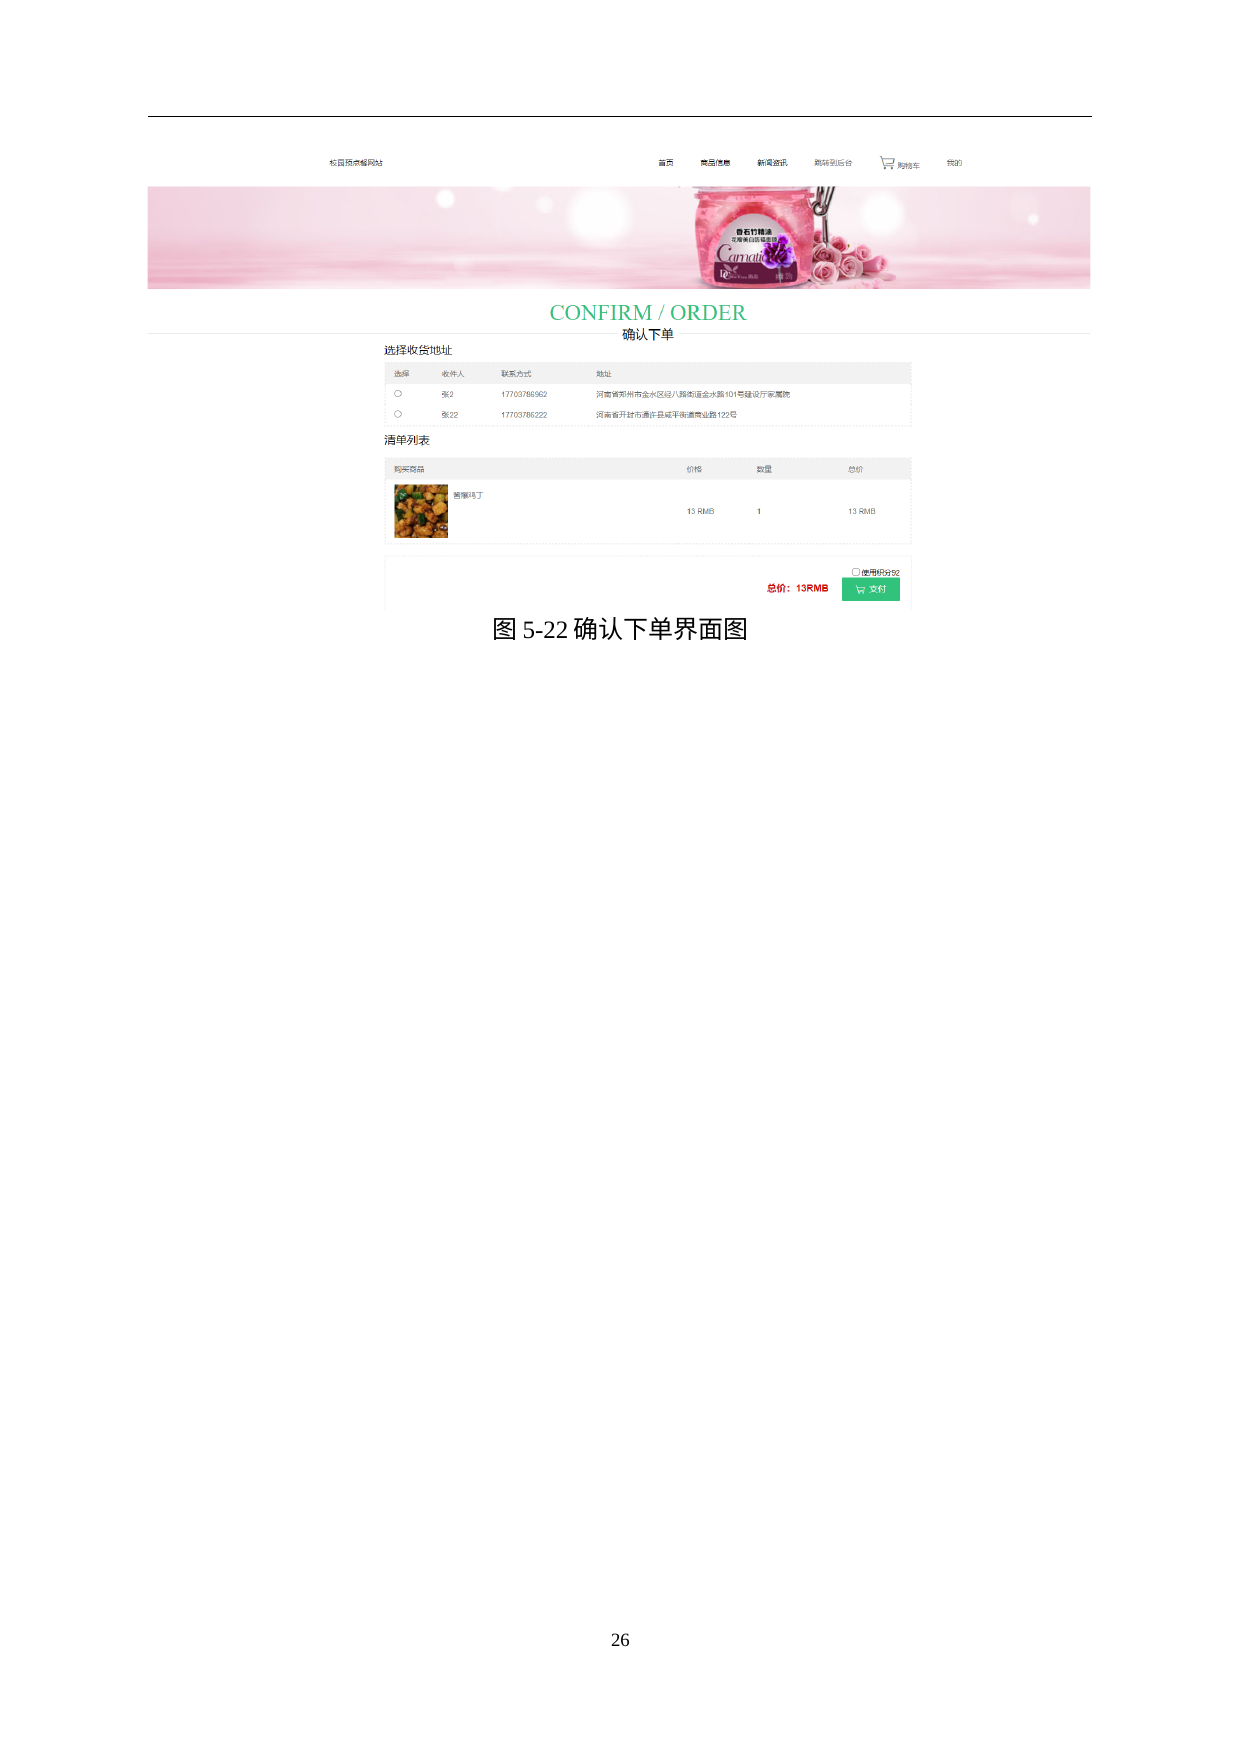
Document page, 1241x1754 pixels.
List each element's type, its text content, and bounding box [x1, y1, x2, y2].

text 图5-22确认下单界面图 [148, 610, 1092, 646]
picture [147, 147, 1091, 610]
